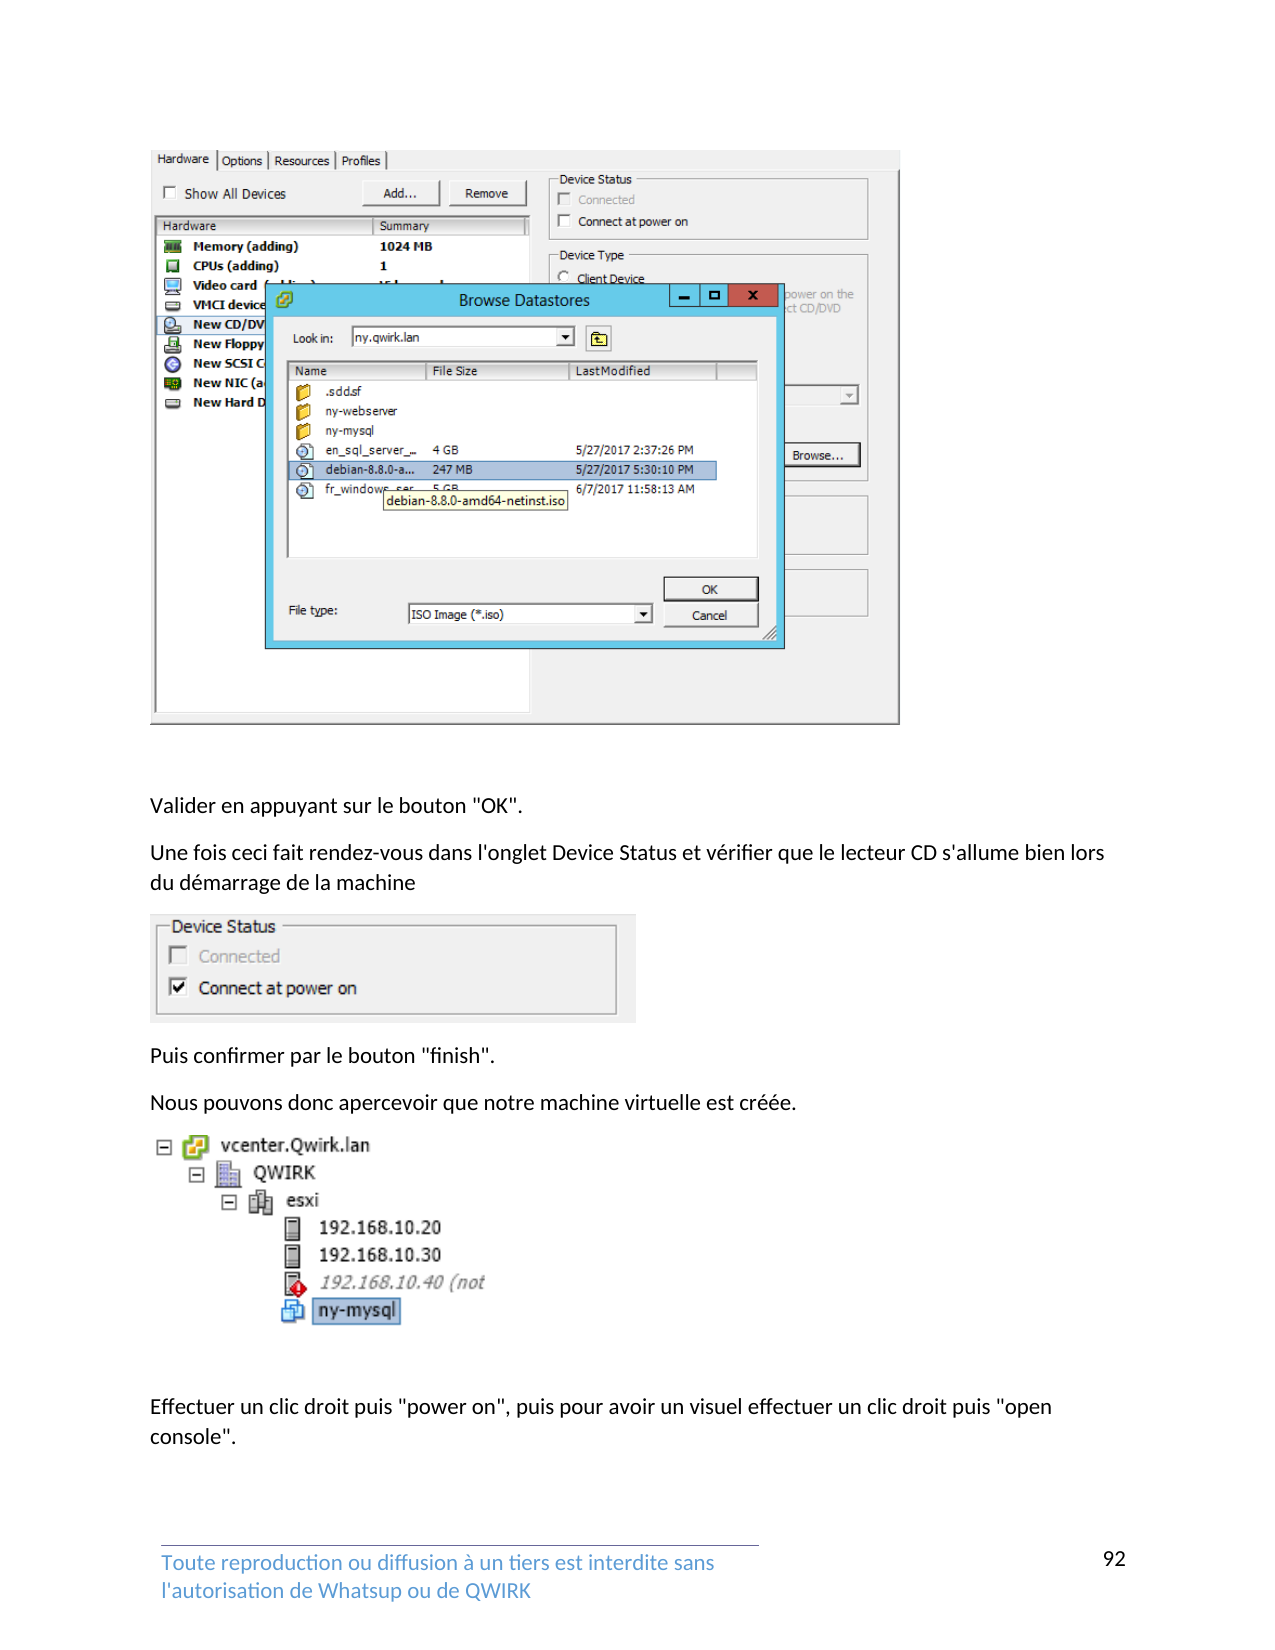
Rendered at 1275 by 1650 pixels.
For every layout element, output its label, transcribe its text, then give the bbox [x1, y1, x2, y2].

picture [150, 914, 636, 1023]
text Nous pouvons donc apercevoir que notre machine virtuelle est créée. [150, 1088, 1125, 1116]
text Valider en appuyant sur le bouton "OK". [150, 791, 1125, 819]
picture [150, 1135, 485, 1327]
text Puis confirmer par le bouton "finish". [150, 1041, 1125, 1069]
text Une fois ceci fait rendez-vous dans l'onglet Device Status et vérifier que le lecteur CD s'allume bien lors du démarrage de la machine [150, 838, 1125, 896]
picture [150, 150, 901, 725]
text Effectuer un clic droit puis "power on", puis pour avoir un visuel effectuer un clic droit puis "open console". [150, 1392, 1125, 1450]
